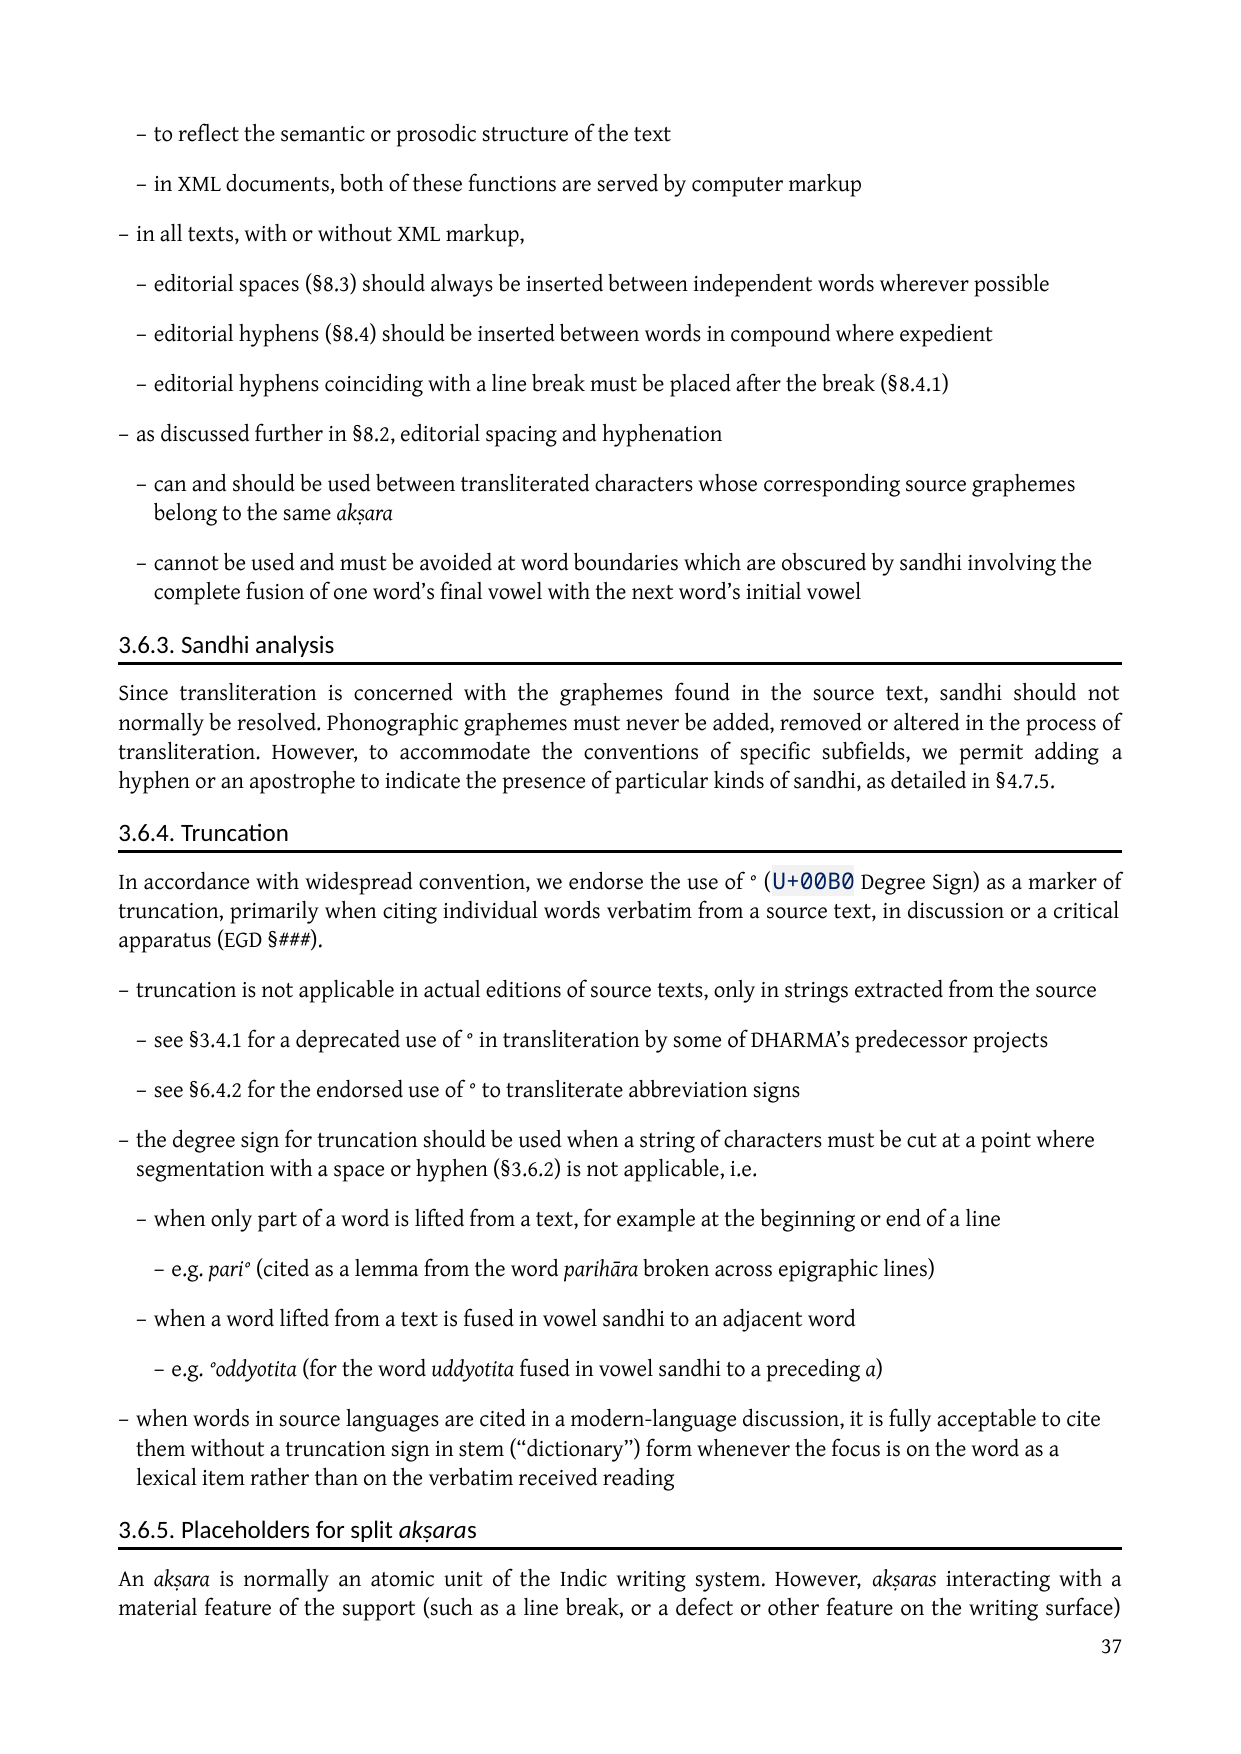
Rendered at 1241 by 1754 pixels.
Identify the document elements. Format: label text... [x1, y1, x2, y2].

list see §6.4.2 for the endorsed use of ° to transliterate abbreviation signs [136, 1074, 1122, 1103]
list the degree sign for truncation should be used when a string of characters must be cut at a point where segmentation with a space or hyphen (§3.6.2) is not applicable, i.e. [118, 1124, 1122, 1183]
list when only part of a word is lifted from a text, for example at the beginning or end of a line [136, 1203, 1122, 1233]
list when words in source languages are cited in a modern-language discussion, it is fully acceptable to cite them without a truncation sign in stem (“dictionary”) form whenever the focus is on the word as a lexical item rather than on the verbatim received reading [118, 1403, 1122, 1491]
text Since transliteration is concerned with the graphemes found in the source text, sandhi should not normally be resolved. Phonographic graphemes must never be added, removed or altered in the process of transliteration. However, to accommodate the conventions of specific subfields, we permit adding a hyphen or an apostrophe to indicate the presence of particular kinds of sandhi, as detailed in §4.7.5. [118, 677, 1122, 794]
list editorial hyphens (§8.4) should be inserted between words in compound where expedient [136, 318, 1122, 347]
subtitle Placeholders for split akṣaras [118, 1512, 1122, 1547]
list e.g. pari° (cited as a lemma from the word parihāra broken across epigraphic lines) [153, 1253, 1122, 1283]
list as discussed further in §8.2, editorial spacing and hyphenation [118, 418, 1122, 447]
text In accordance with widespread convention, we endorse the use of ° (U+00B0 Degree Sign) as a marker of truncation, primarily when citing individual words verbatim from a source text, in discussion or a critical apparatus (EGD §###). [118, 866, 1122, 953]
list e.g. °oddyotita (for the word uddyotita fused in vowel sandhi to a preceding a) [153, 1353, 1122, 1383]
list in all texts, with or without XML markup, [118, 218, 1122, 247]
list editorial spaces (§8.3) should always be inserted between independent words wherever possible [136, 268, 1122, 297]
list cannot be used and must be avoided at word boundaries which are obscured by sandhi involving the complete fusion of one word’s final vowel with the next word’s initial vowel [136, 547, 1122, 606]
list editorial hyphens coinciding with a line break must be placed after the break (§8.4.1) [136, 368, 1122, 397]
list see §3.4.1 for a deprecated use of ° in transliteration by some of DHARMA’s predecessor projects [136, 1024, 1122, 1053]
list can and should be used between transliterated characters whose corresponding source graphemes belong to the same akṣara [136, 468, 1122, 526]
subtitle Sandhi analysis [118, 626, 1122, 662]
subtitle Truncation [118, 815, 1122, 850]
list truncation is not applicable in actual editions of source texts, only in strings extracted from the source [118, 974, 1122, 1003]
list when a word lifted from a text is fused in vowel sandhi to an adjacent word [136, 1303, 1122, 1333]
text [118, 1563, 1122, 1621]
list to reflect the semantic or prosodic structure of the text [136, 118, 1122, 147]
list in XML documents, both of these functions are served by computer markup [136, 168, 1122, 197]
